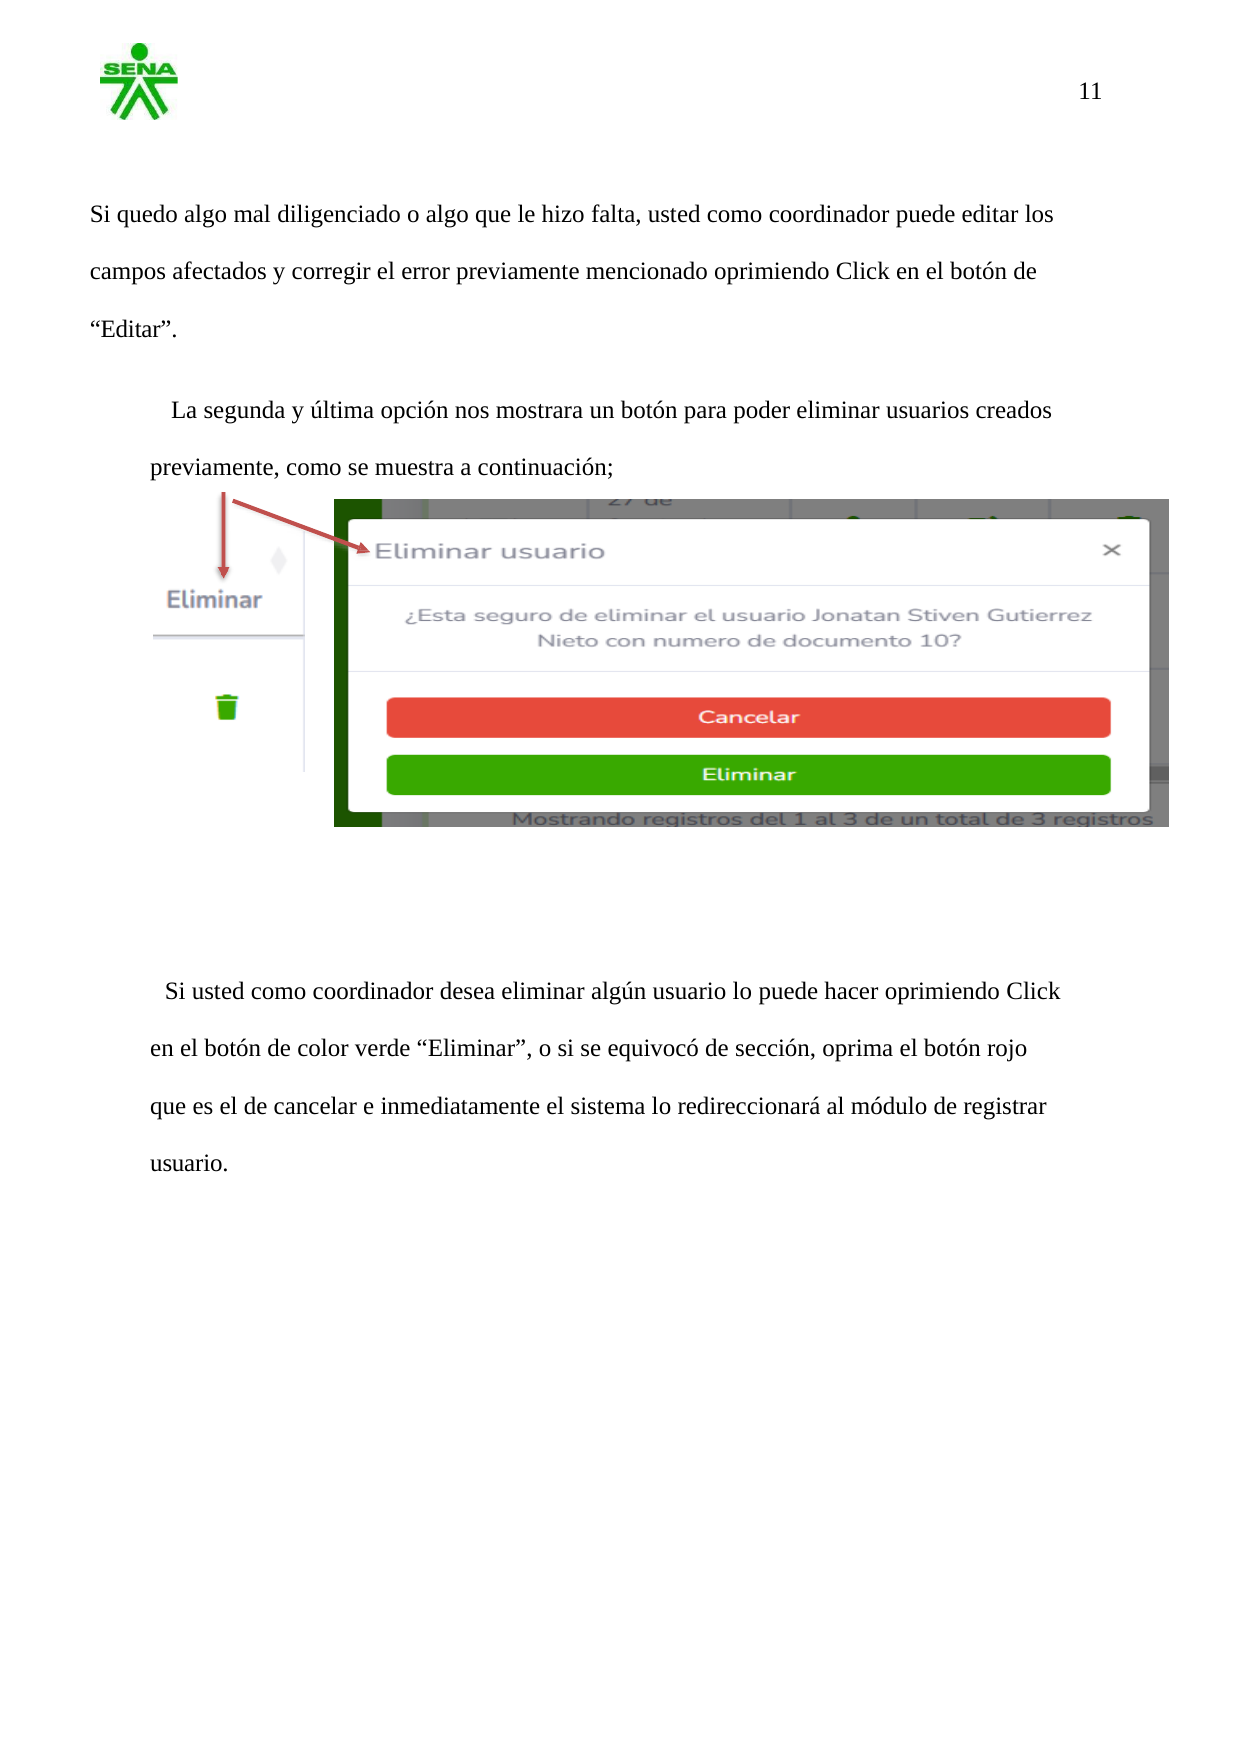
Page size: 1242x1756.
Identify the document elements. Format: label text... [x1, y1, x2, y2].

picture [100, 43, 178, 120]
picture [153, 489, 1169, 827]
text Si quedo algo mal diligenciado o algo que le hizo falta, usted como coordinador puede editar los campos afectados y corregir el error previamente mencionado oprimiendo Click en el botón de “Editar”. [89, 199, 1074, 343]
text Si usted como coordinador desea eliminar algún usuario lo puede hacer oprimiendo Click en el botón de color verde “Eliminar”, o si se equivocó de sección, oprima el botón rojo que es el de cancelar e inmediatamente el sistema lo redireccionará al módulo de registrar usuario. [150, 976, 1062, 1177]
text La segunda y última opción nos mostrara un botón para poder eliminar usuarios creados previamente, como se muestra a continuación; [150, 395, 1074, 481]
